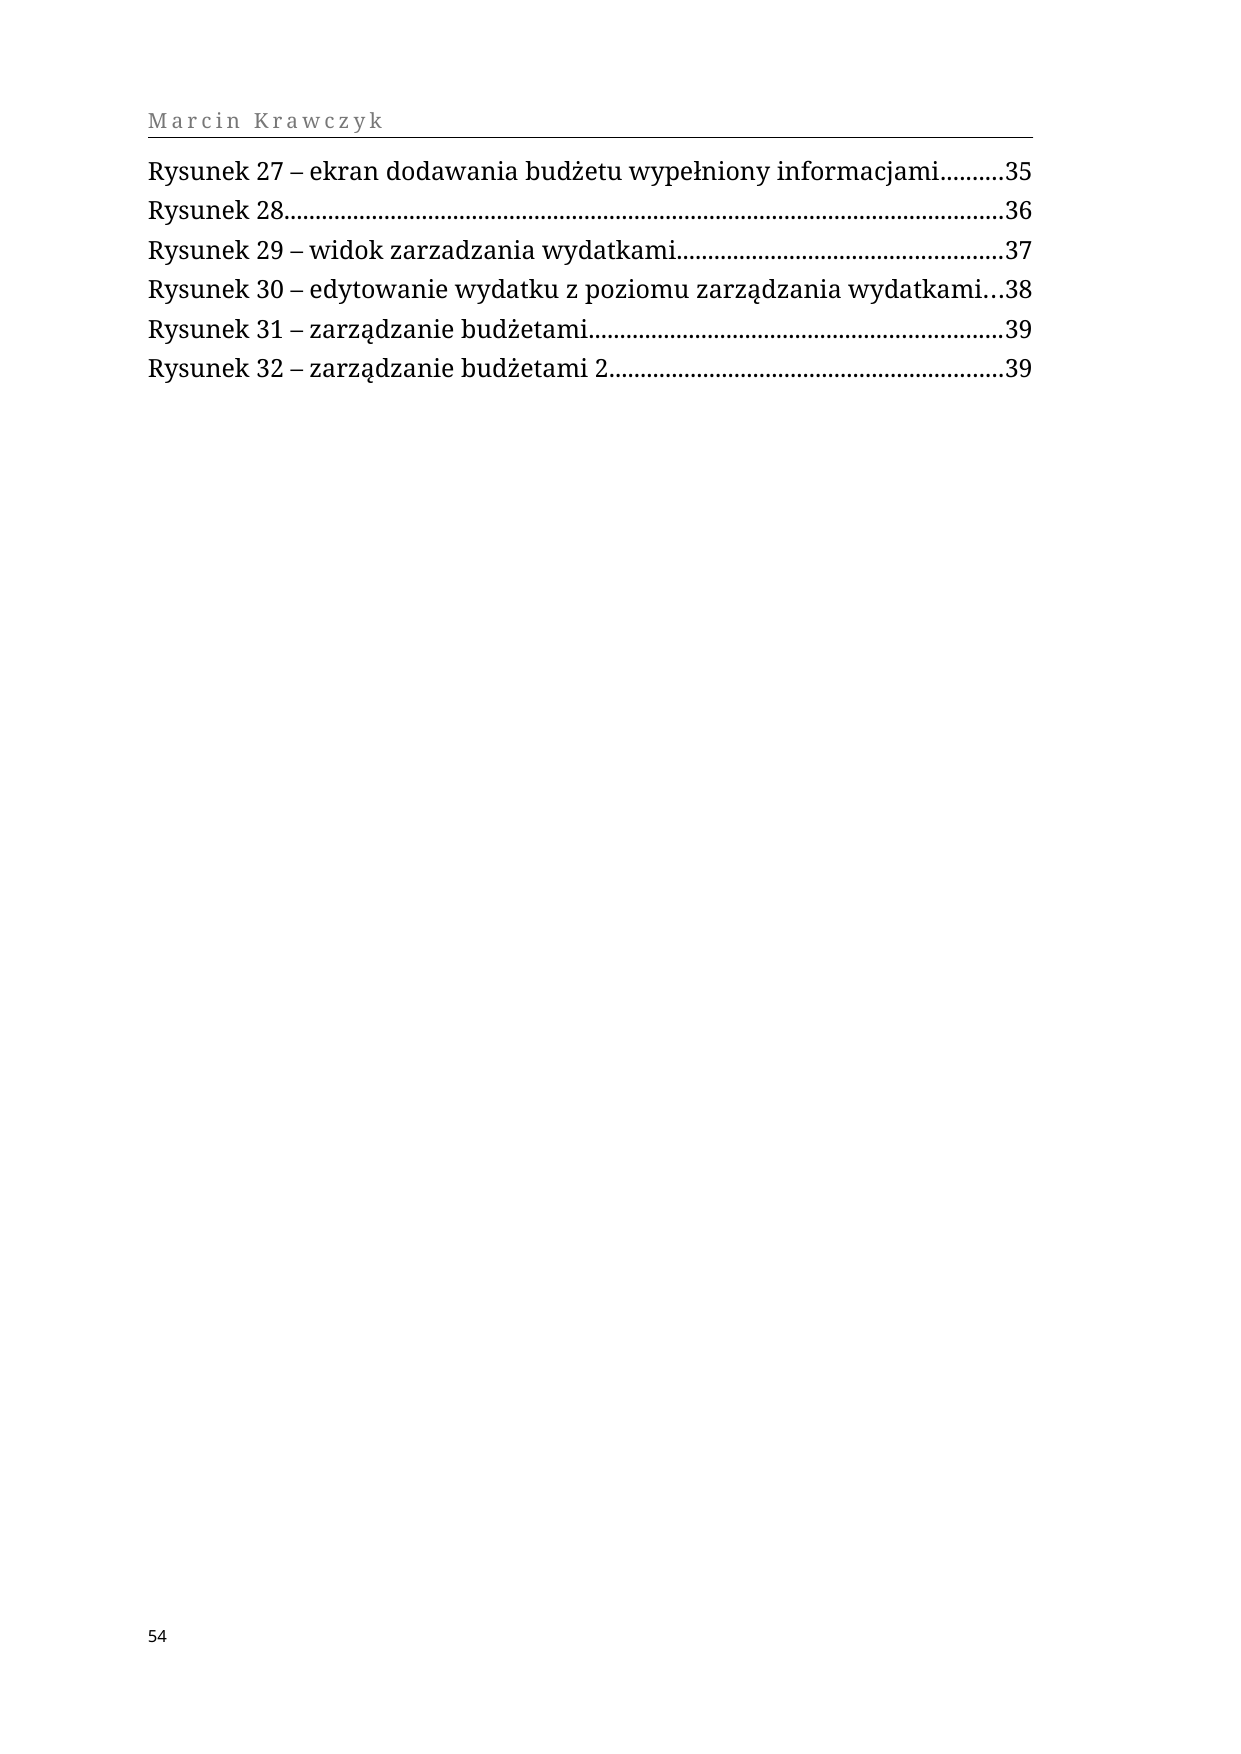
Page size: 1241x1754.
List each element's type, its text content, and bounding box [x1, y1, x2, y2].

text Rysunek 30 – edytowanie wydatku z poziomu zarządzania wydatkami 38 [148, 266, 1033, 306]
text Rysunek 31 – zarządzanie budżetami 39 [148, 306, 1033, 346]
text Rysunek 28 36 [148, 187, 1033, 227]
text Rysunek 27 – ekran dodawania budżetu wypełniony informacjami 35 [148, 148, 1033, 187]
text Rysunek 32 – zarządzanie budżetami 2 39 [148, 346, 1033, 385]
text Rysunek 29 – widok zarzadzania wydatkami 37 [148, 227, 1033, 266]
